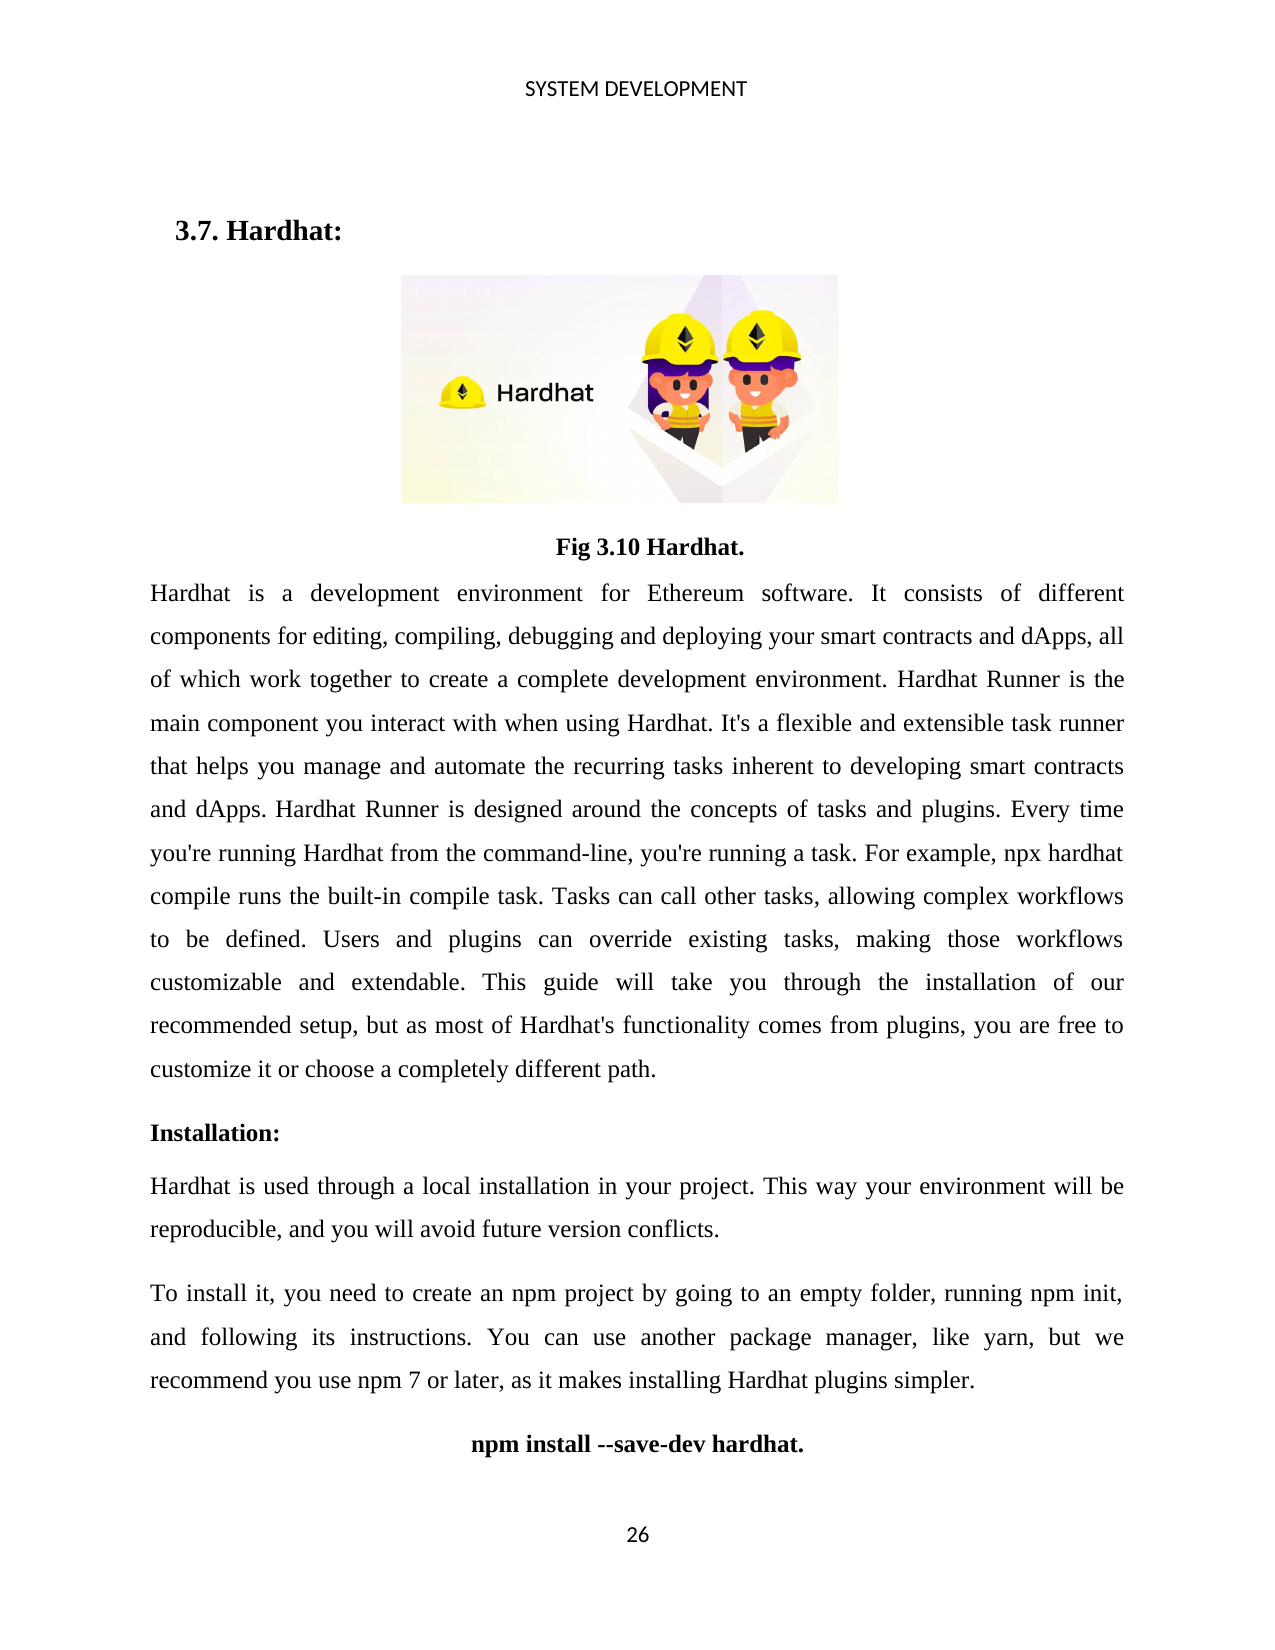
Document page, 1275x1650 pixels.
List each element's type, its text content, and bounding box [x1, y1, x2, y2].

text Installation: [150, 1118, 1125, 1146]
picture [401, 275, 839, 503]
text To install it, you need to create an npm project by going to an empty folder, running npm init, and following its instructions. You can use another package manager, like yarn, but we recommend you use npm 7 or later, as it makes installing Hardhat plugins simpler. [150, 1278, 1125, 1393]
text npm install --save-dev hardhat. [150, 1429, 1125, 1457]
text Hardhat is a development environment for Ethereum software. It consists of different components for editing, compiling, debugging and deploying your smart contracts and dApps, all of which work together to create a complete development environment. Hardhat Runner is the main component you interact with when using Hardhat. It's a flexible and extensible task runner that helps you manage and automate the recurring tasks inherent to developing smart contracts and dApps. Hardhat Runner is designed around the concepts of tasks and plugins. Every time you're running Hardhat from the command-line, you're running a task. For example, npx hardhat compile runs the built-in compile task. Tasks can call other tasks, allowing complex workflows to be defined. Users and plugins can override existing tasks, making those workflows customizable and extendable. This guide will take you through the installation of our recommended setup, but as most of Hardhat's functionality comes from plugins, you are free to customize it or choose a completely different path. [150, 578, 1125, 1082]
text Hardhat is used through a local installation in your project. This way your environment will be reproducible, and you will avoid future version conflicts. [150, 1171, 1125, 1243]
text Fig 3.10 Hardhat. [175, 532, 1125, 561]
text 3.7. Hardhat: [175, 213, 1125, 246]
